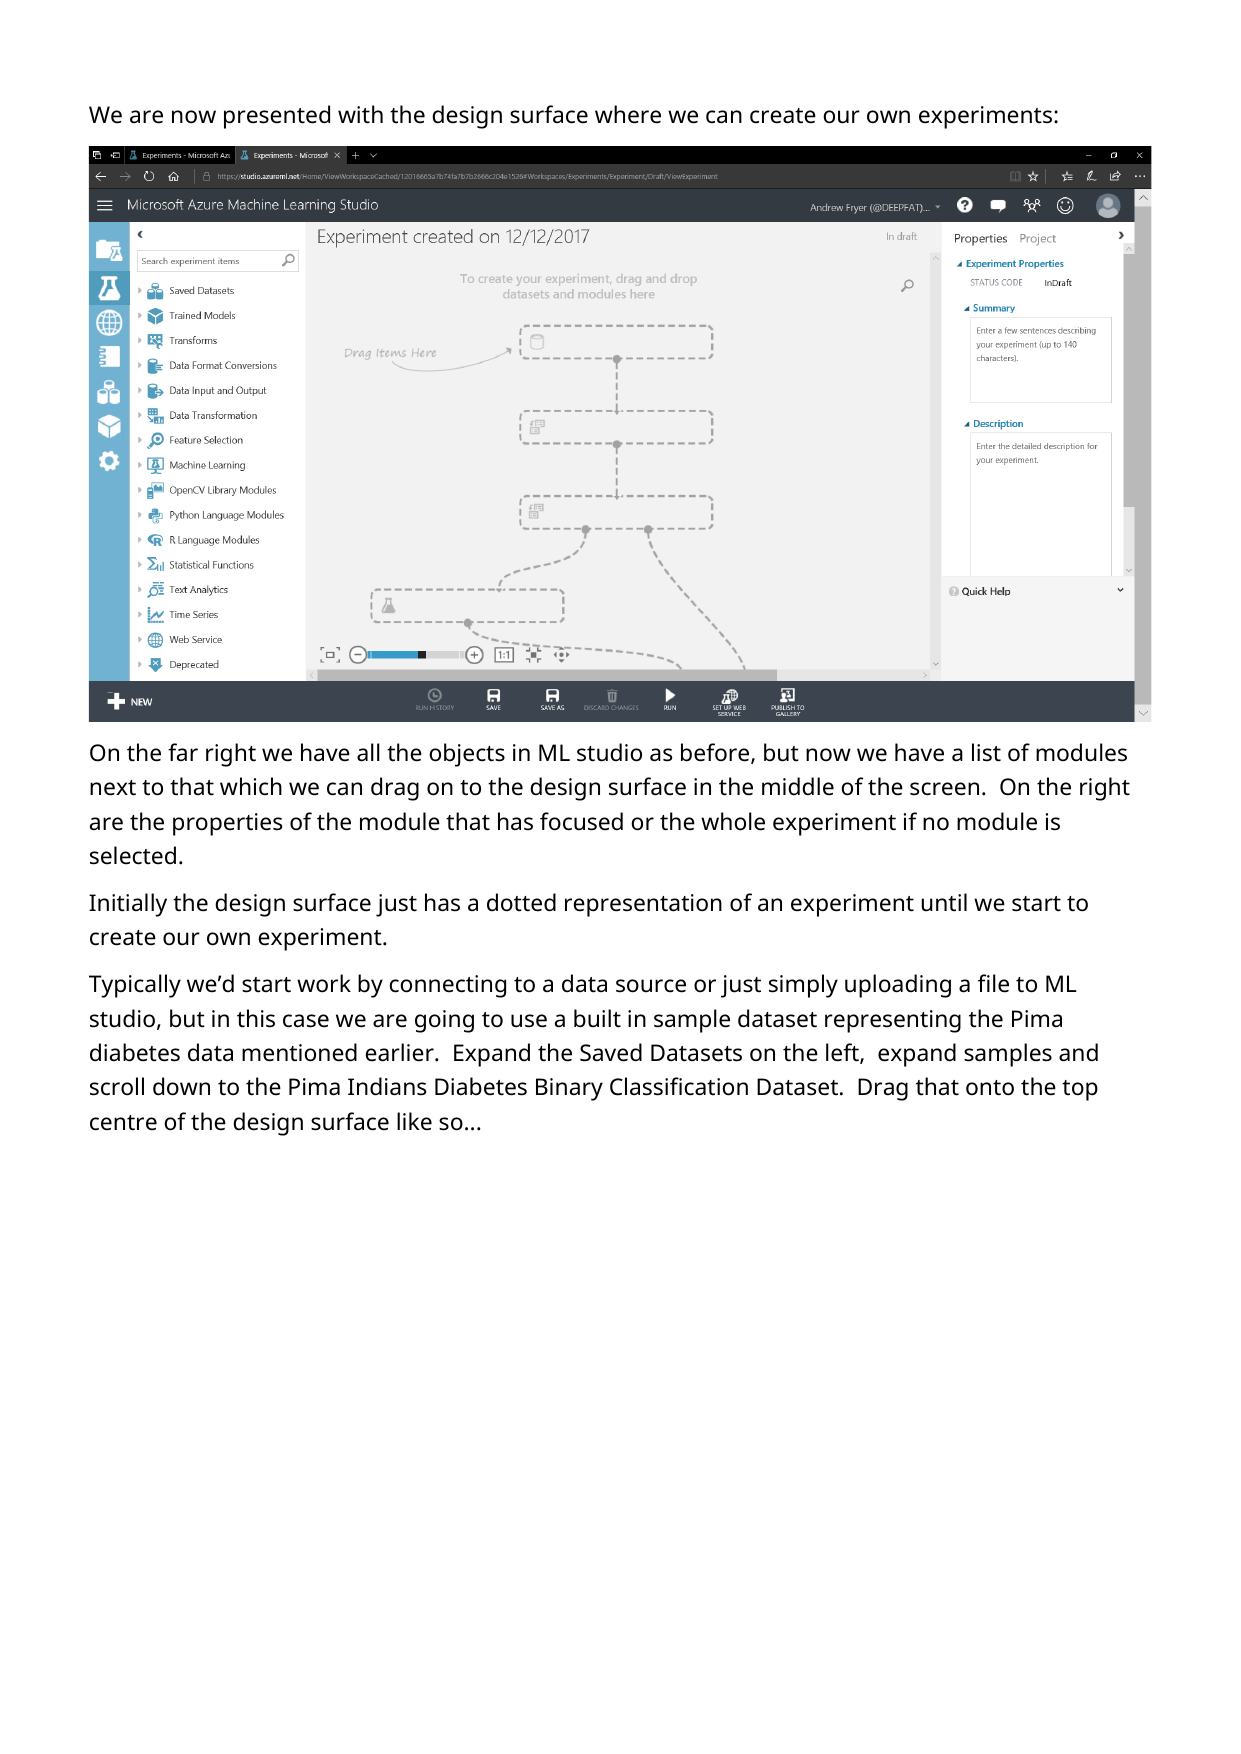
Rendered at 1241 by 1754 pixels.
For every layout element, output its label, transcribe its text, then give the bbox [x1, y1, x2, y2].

picture [88, 146, 1152, 722]
text drag on to the design surface in the middle of the screen. On the right are the properties of the module that has focused or the whole experiment if no module is selected. [89, 737, 1152, 871]
